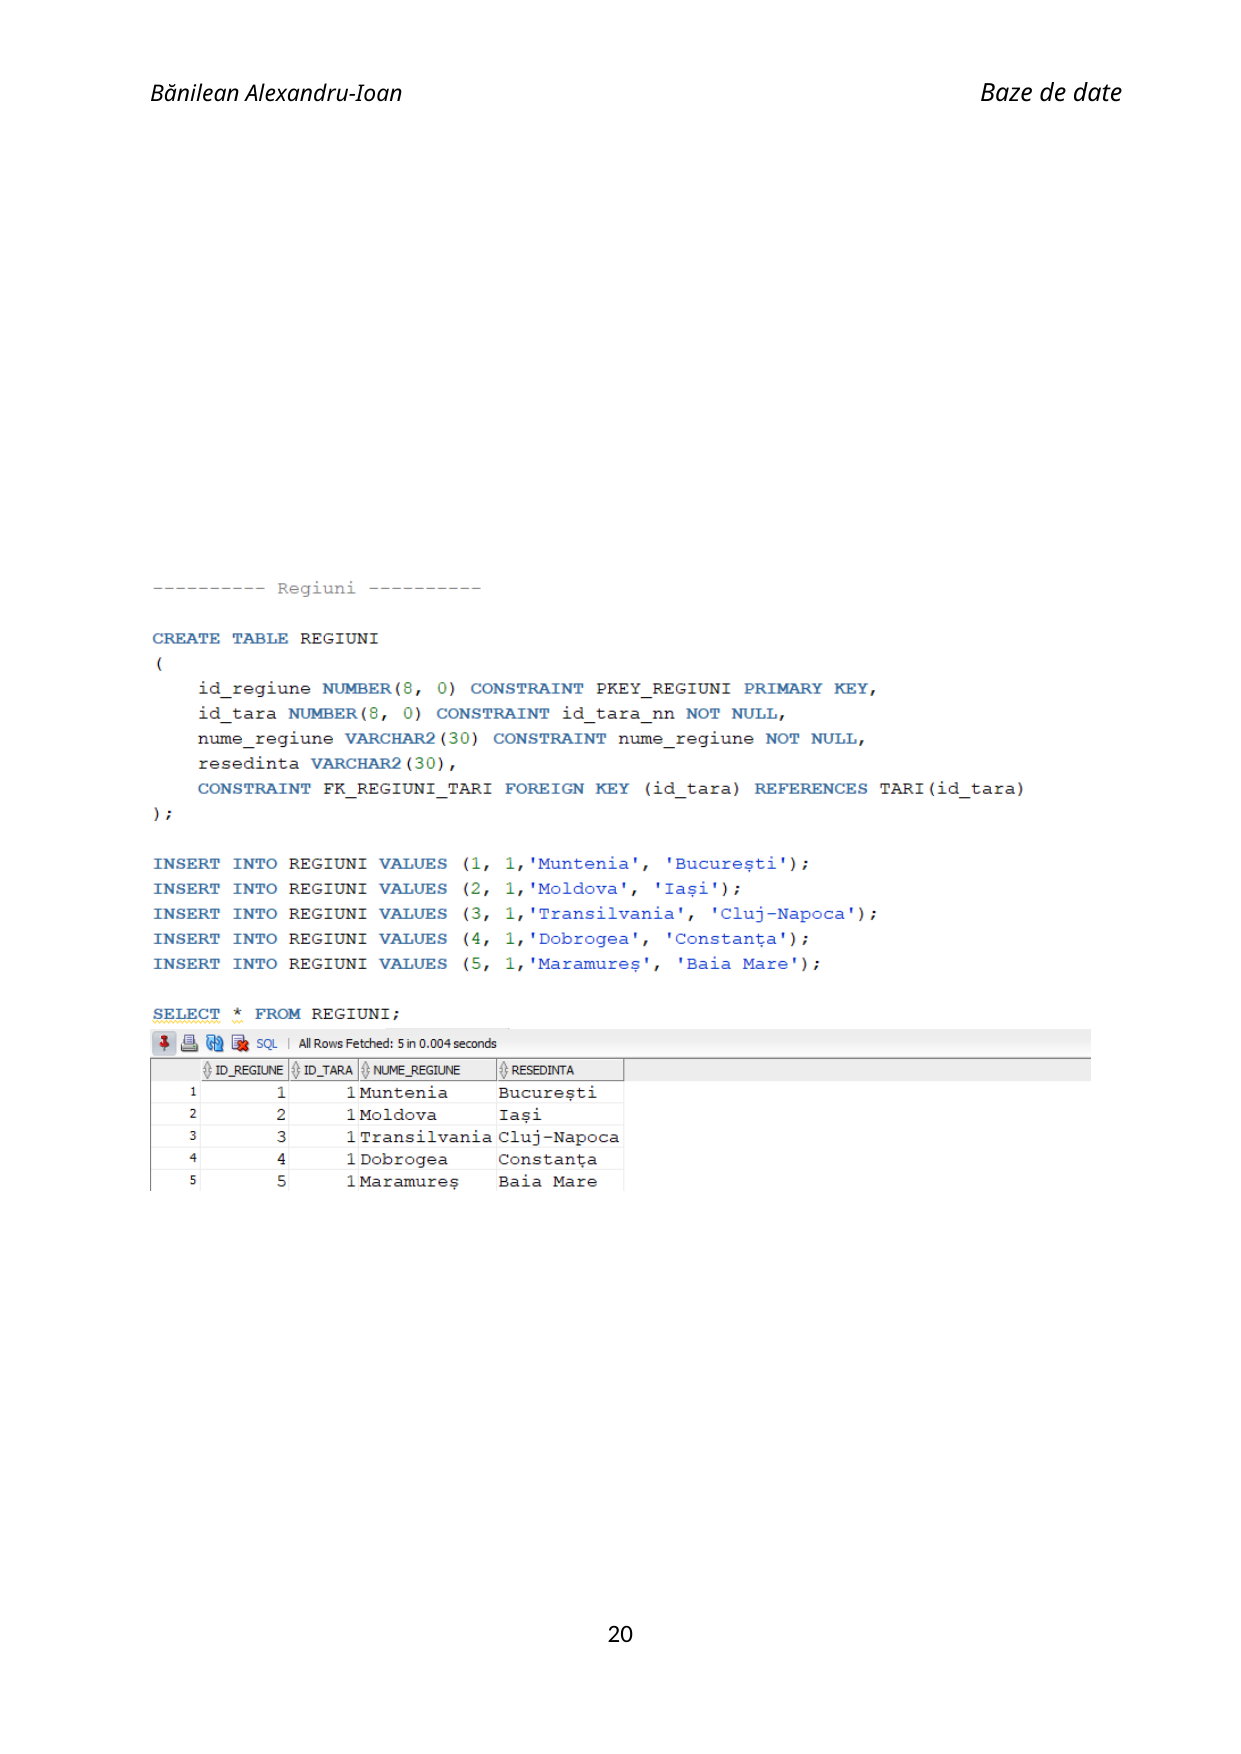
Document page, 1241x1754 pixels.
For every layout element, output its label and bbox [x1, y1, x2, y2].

picture [150, 1028, 1091, 1191]
picture [150, 564, 1091, 1027]
